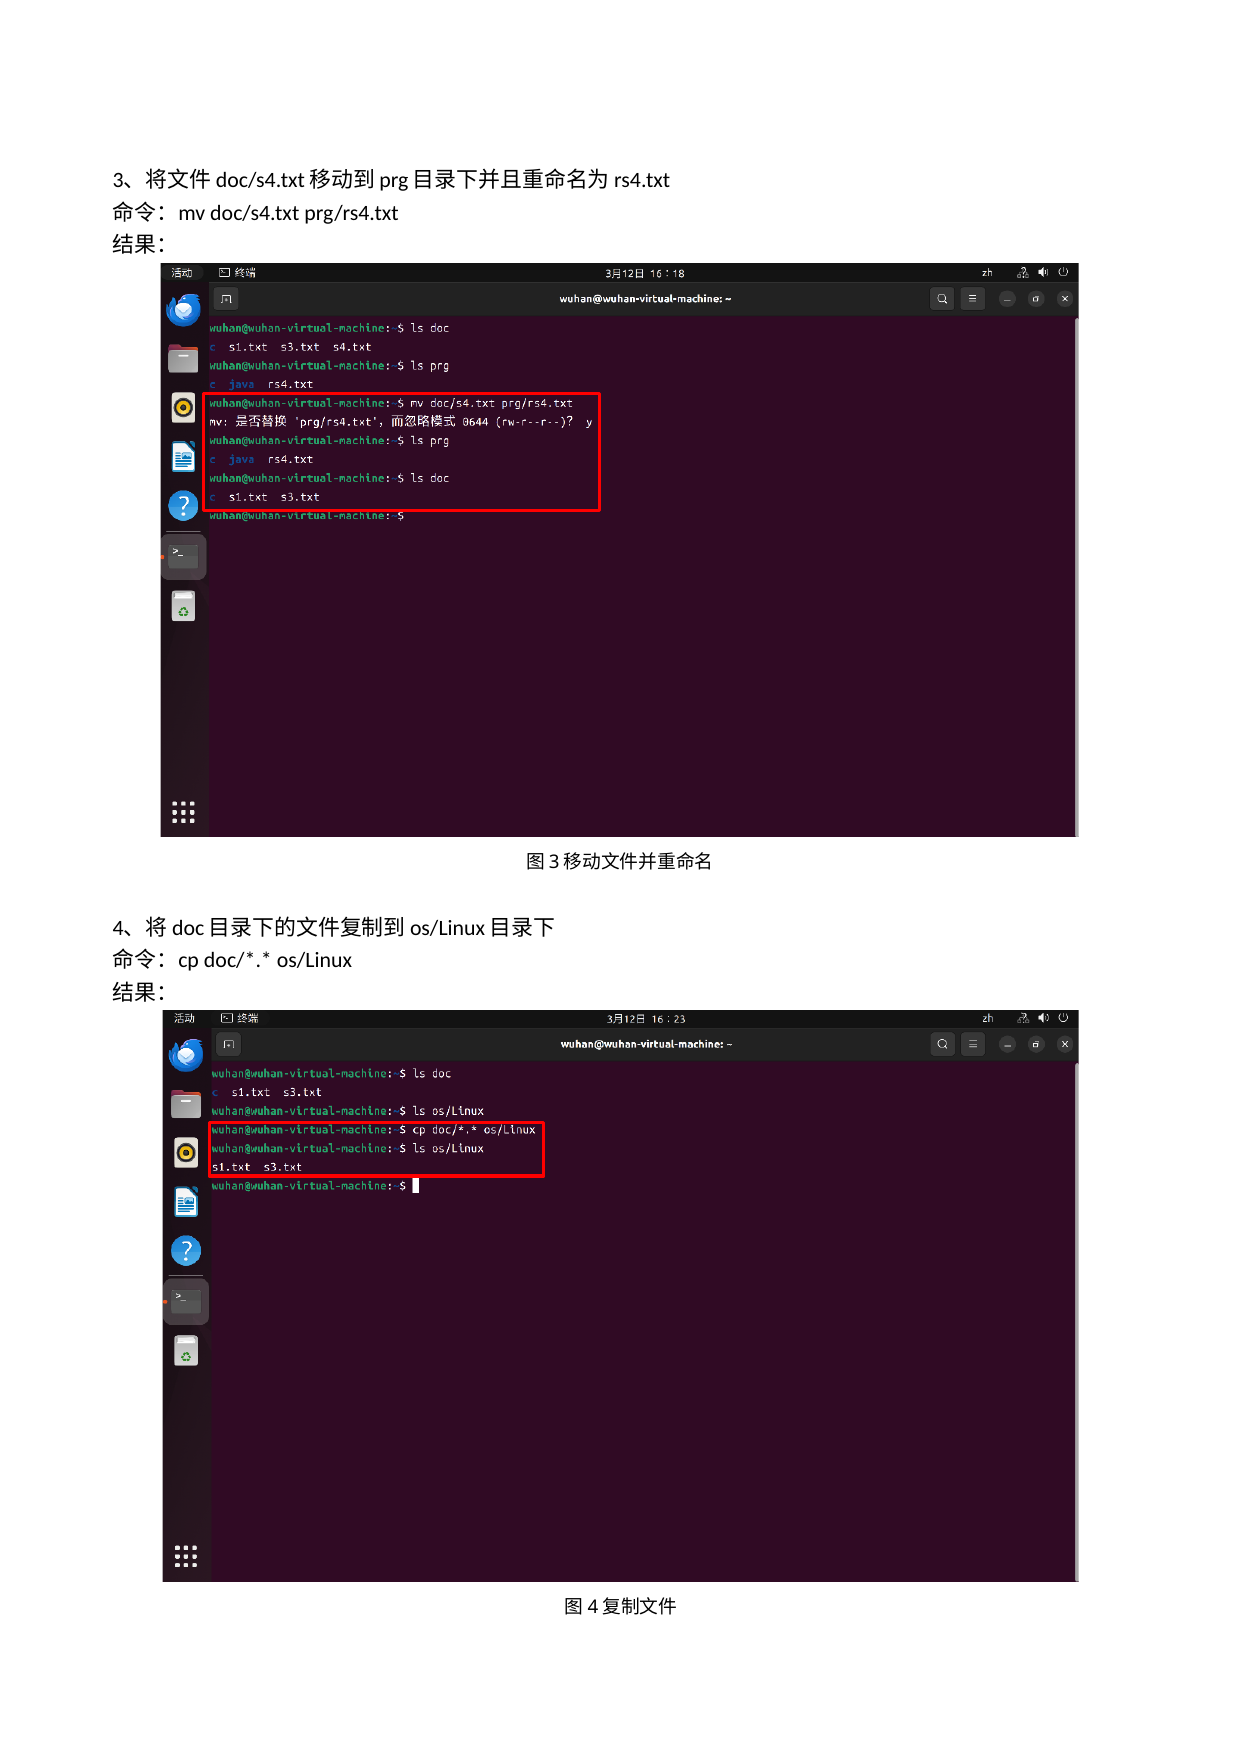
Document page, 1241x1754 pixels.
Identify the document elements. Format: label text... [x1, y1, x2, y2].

picture [162, 1010, 1079, 1582]
text 结果： [112, 974, 1128, 1007]
text 4、将doc目录下的文件复制到os/Linux目录下 [112, 909, 1128, 942]
text 3、将文件doc/s4.txt移动到prg目录下并且重命名为rs4.txt [112, 162, 1128, 194]
text 命令：mv doc/s4.txt prg/rs4.txt [112, 194, 1128, 227]
text 结果： [112, 227, 1128, 259]
picture [160, 263, 1079, 837]
text 命令：cp doc/*.* os/Linux [112, 942, 1128, 974]
